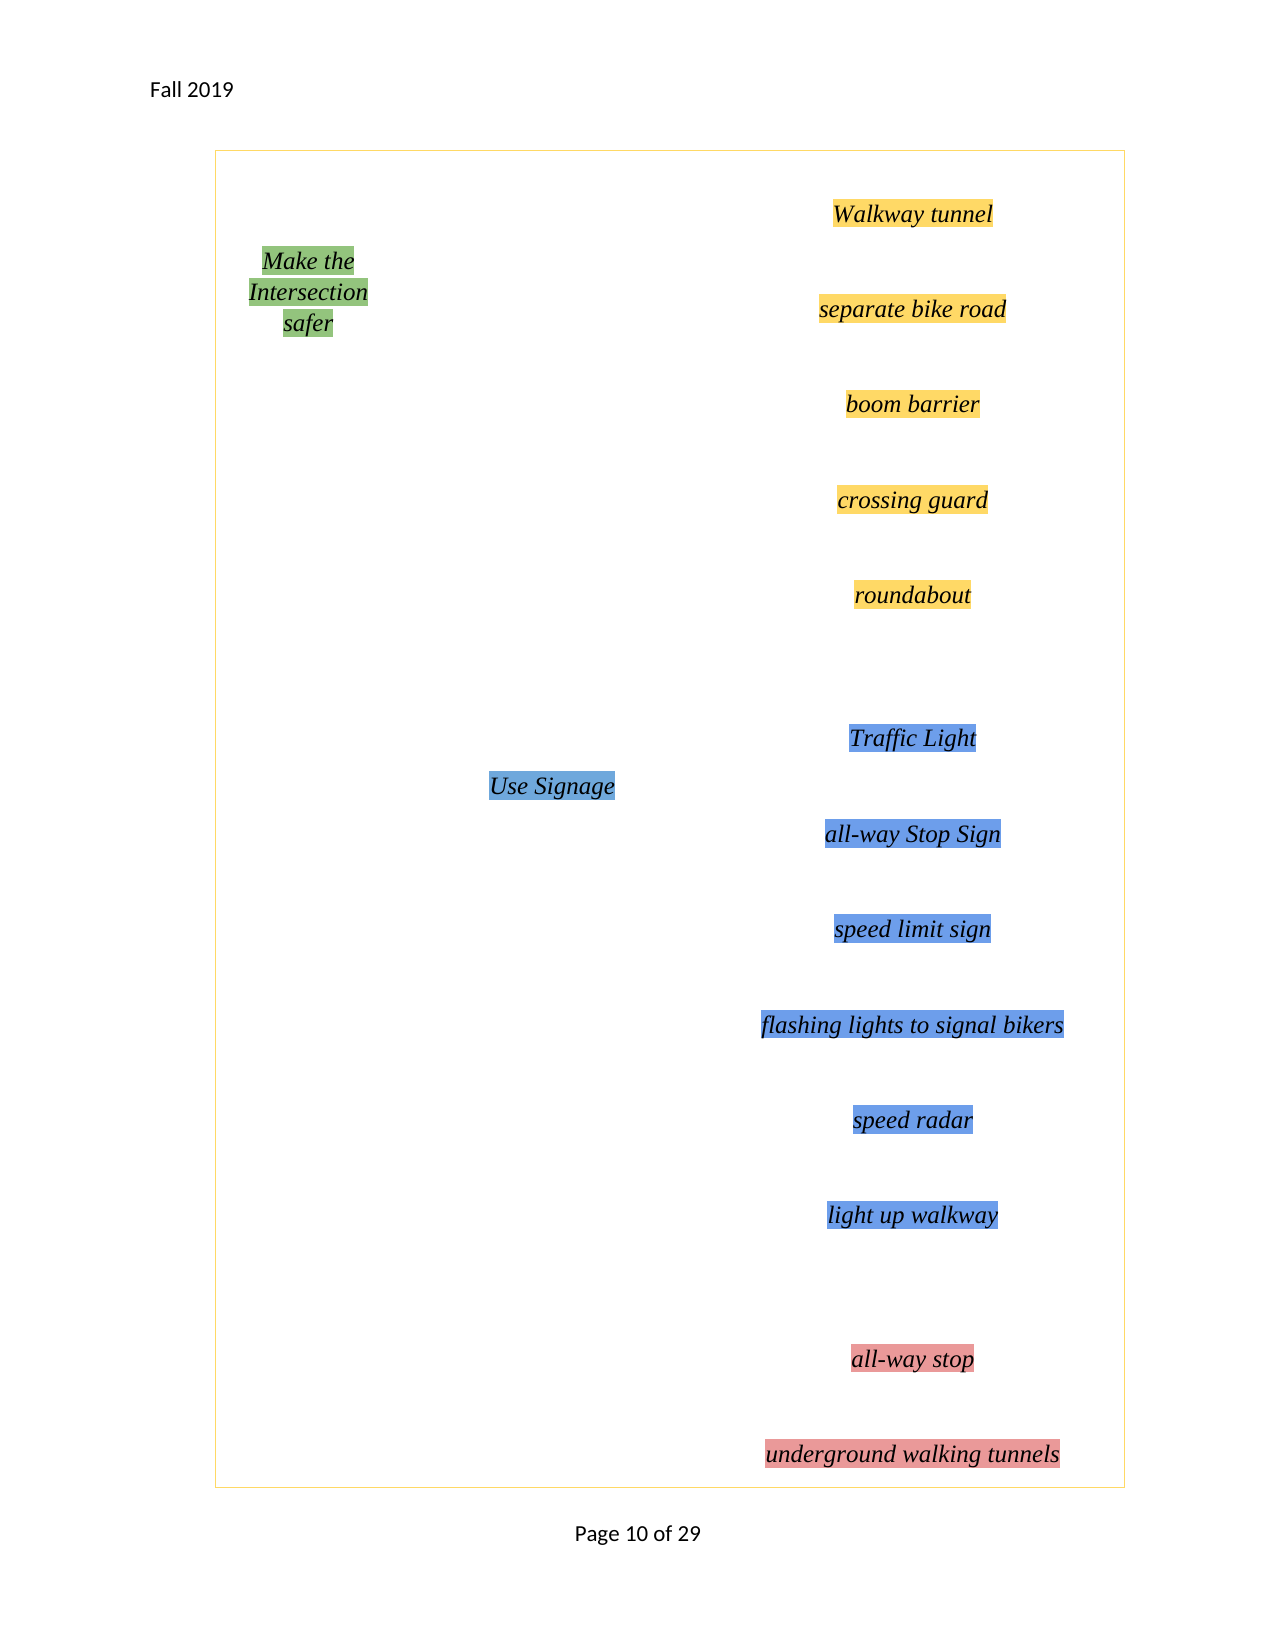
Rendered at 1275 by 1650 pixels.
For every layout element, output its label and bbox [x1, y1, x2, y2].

table_header [216, 151, 403, 1487]
table_header [703, 151, 1124, 1487]
table_header [403, 151, 703, 1487]
